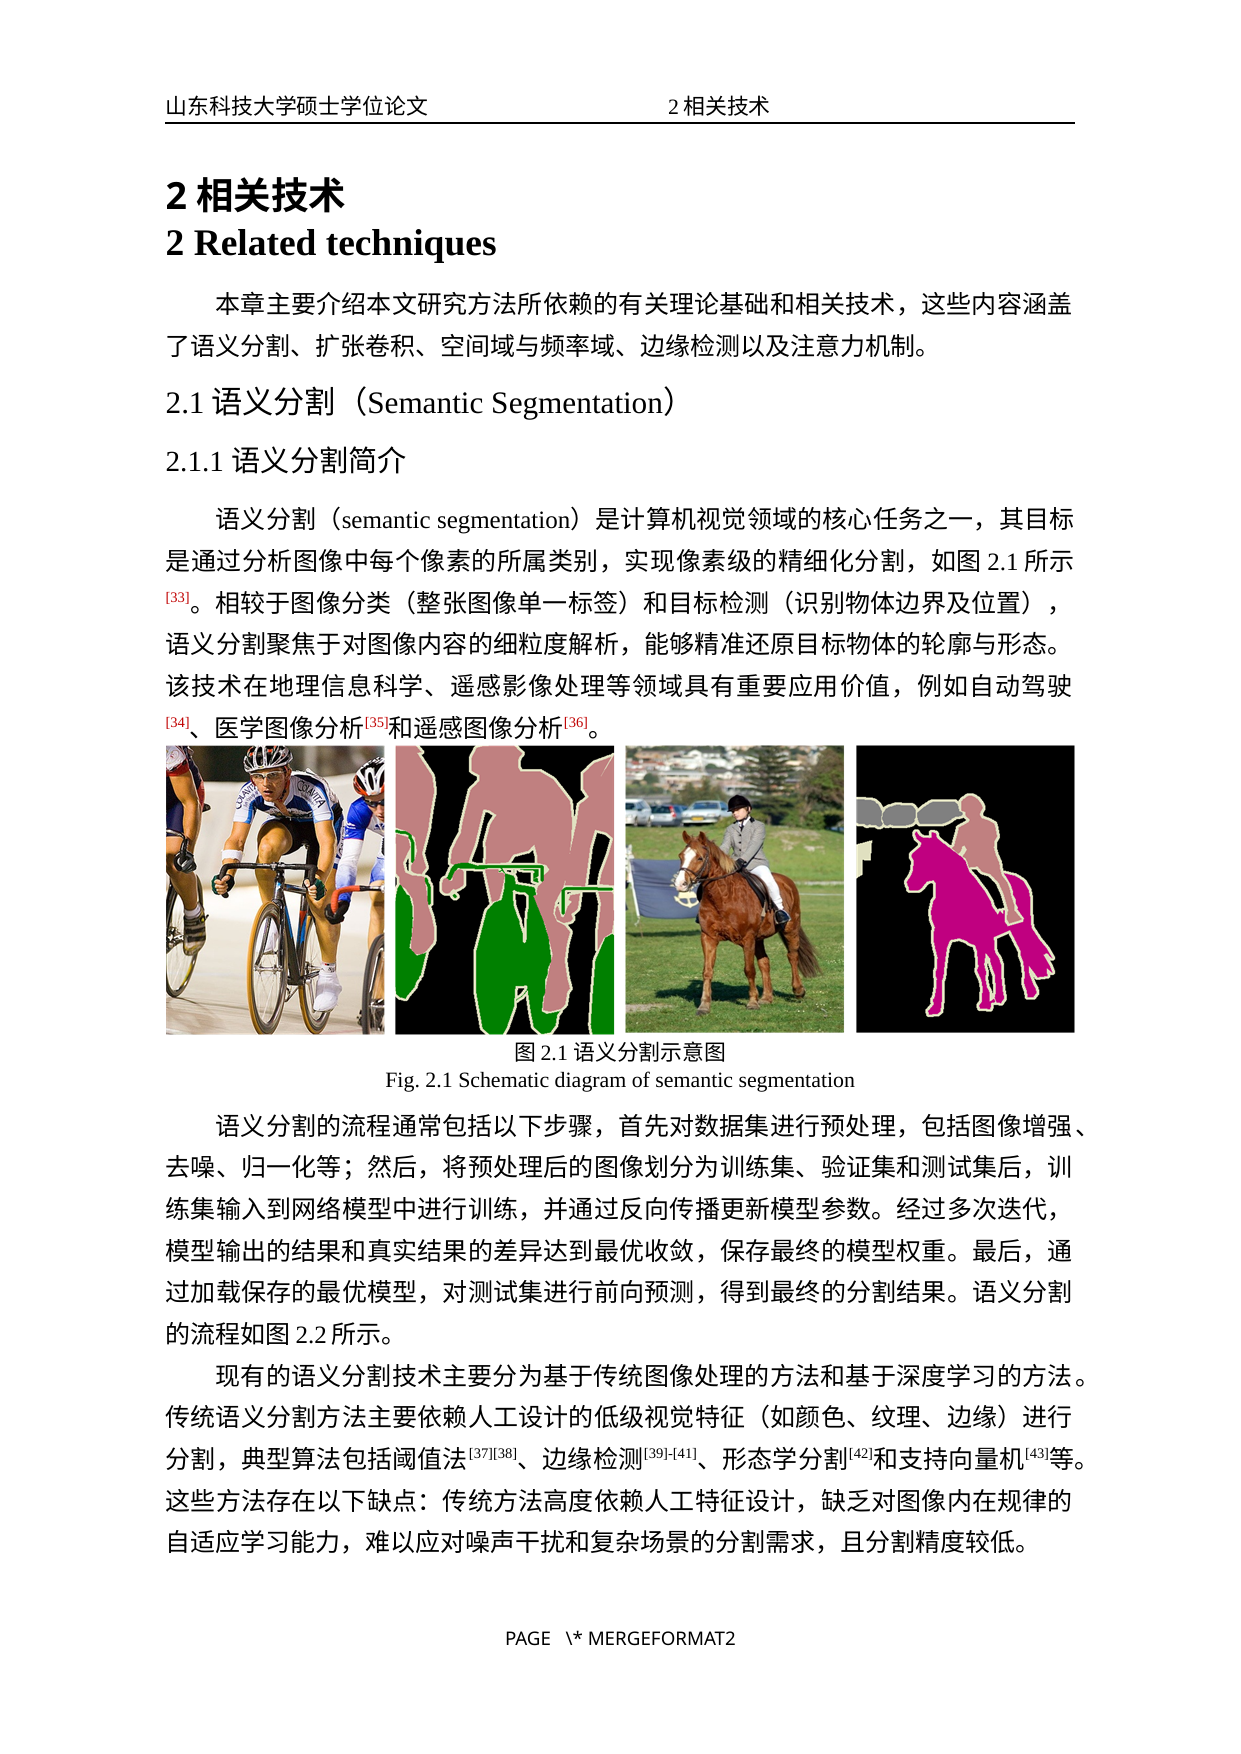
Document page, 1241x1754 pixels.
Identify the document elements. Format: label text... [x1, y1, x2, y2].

text 语义分割（semantic segmentation）是计算机视觉领域的核心任务之一，其目标是通过分析图像中每个像素的所属类别，实现像素级的精细化分割，如图2.1所示[33]。相较于图像分类（整张图像单一标签）和目标检测（识别物体边界及位置），语义分割聚焦于对图像内容的细粒度解析，能够精准还原目标物体的轮廓与形态。该技术在地理信息科学、遥感影像处理等领域具有重要应用价值，例如自动驾驶[34]、医学图像分析[35]和遥感图像分析[36]。 [165, 496, 1075, 745]
picture [165, 745, 1075, 1035]
text Fig. 2.1 Schematic diagram of semantic segmentation [165, 1067, 1075, 1092]
subtitle 2 相关技术 [165, 166, 1075, 221]
text 语义分割的流程通常包括以下步骤，首先对数据集进行预处理，包括图像增强、去噪、归一化等；然后，将预处理后的图像划分为训练集、验证集和测试集后，训练集输入到网络模型中进行训练，并通过反向传播更新模型参数。经过多次迭代，模型输出的结果和真实结果的差异达到最优收敛，保存最终的模型权重。最后，通过加载保存的最优模型，对测试集进行前向预测，得到最终的分割结果。语义分割的流程如图2.2所示。 [165, 1102, 1075, 1352]
text 2.1语义分割（Semantic Segmentation） [165, 380, 1075, 421]
text 现有的语义分割技术主要分为基于传统图像处理的方法和基于深度学习的方法。传统语义分割方法主要依赖人工设计的低级视觉特征（如颜色、纹理、边缘）进行分割，典型算法包括阈值法[37][38]、边缘检测[39]-[41]、形态学分割[42]和支持向量机[43]等。这些方法存在以下缺点：传统方法高度依赖人工特征设计，缺乏对图像内在规律的自适应学习能力，难以应对噪声干扰和复杂场景的分割需求，且分割精度较低。 [165, 1352, 1075, 1560]
text 本章主要介绍本文研究方法所依赖的有关理论基础和相关技术，这些内容涵盖了语义分割、扩张卷积、空间域与频率域、边缘检测以及注意力机制。 [165, 280, 1075, 363]
subtitle 2.1.1 语义分割简介 [165, 438, 1075, 479]
text 图2.1 语义分割示意图 [165, 1035, 1075, 1067]
text 2 Related techniques [165, 221, 1075, 264]
